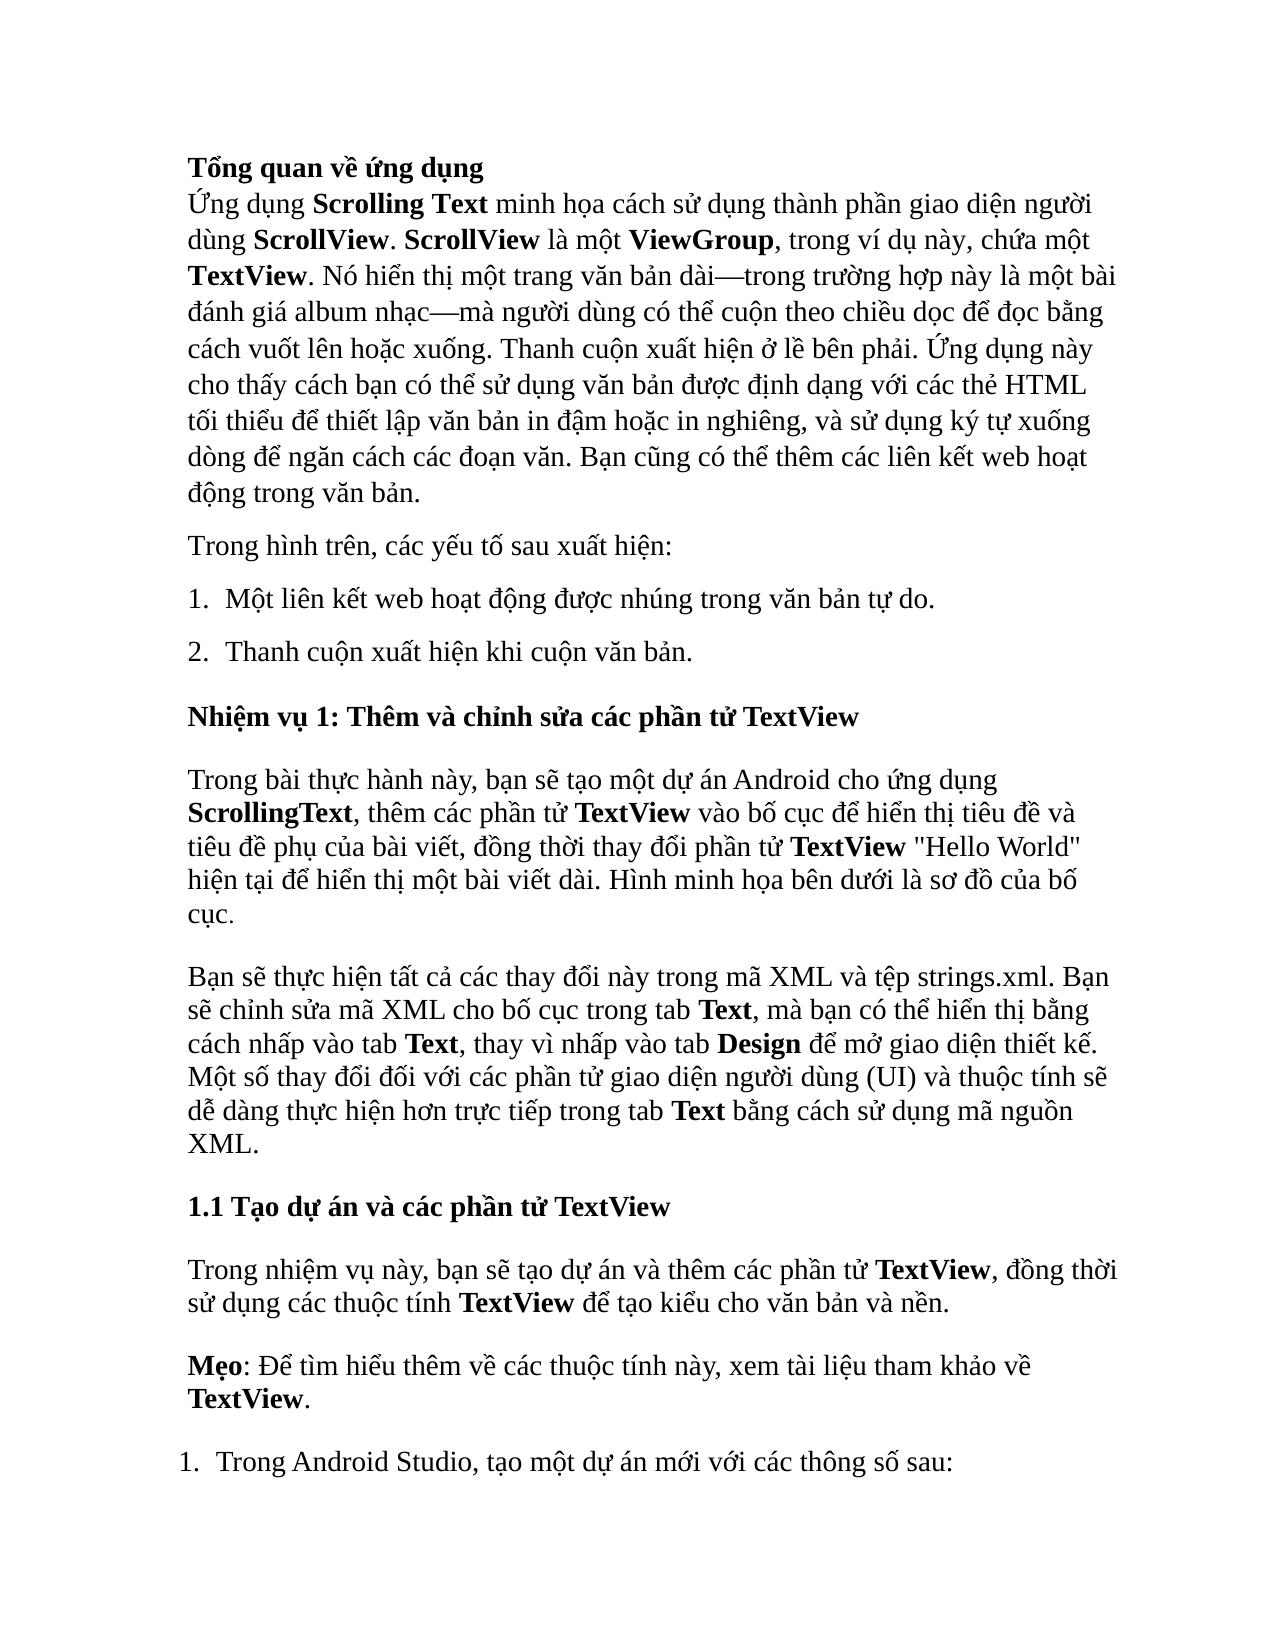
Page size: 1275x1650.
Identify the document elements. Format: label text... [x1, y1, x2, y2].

list Một liên kết web hoạt động được nhúng trong văn bản tự do. [187, 581, 1125, 614]
text 1.1 Tạo dự án và các phần tử TextView [187, 1189, 1125, 1223]
text Mẹo: Để tìm hiểu thêm về các thuộc tính này, xem tài liệu tham khảo về TextView. [187, 1348, 1125, 1415]
text Bạn sẽ thực hiện tất cả các thay đổi này trong mã XML và tệp strings.xml. Bạn sẽ chỉnh sửa mã XML cho bố cục trong tab Text, mà bạn có thể hiển thị bằng cách nhấp vào tab Text, thay vì nhấp vào tab Design để mở giao diện thiết kế. Một số thay đổi đối với các phần tử giao diện người dùng (UI) và thuộc tính sẽ dễ dàng thực hiện hơn trực tiếp trong tab Text bằng cách sử dụng mã nguồn XML. [187, 959, 1125, 1160]
text Tổng quan về ứng dụng Ứng dụng Scrolling Text minh họa cách sử dụng thành phần giao diện người dùng ScrollView. ScrollView là một ViewGroup, trong ví dụ này, chứa một TextView. Nó hiển thị một trang văn bản dài—trong trường hợp này là một bài đánh giá album nhạc—mà người dùng có thể cuộn theo chiều dọc để đọc bằng cách vuốt lên hoặc xuống. Thanh cuộn xuất hiện ở lề bên phải. Ứng dụng này cho thấy cách bạn có thể sử dụng văn bản được định dạng với các thẻ HTML tối thiểu để thiết lập văn bản in đậm hoặc in nghiêng, và sử dụng ký tự xuống dòng để ngăn cách các đoạn văn. Bạn cũng có thể thêm các liên kết web hoạt động trong văn bản. [187, 150, 1125, 509]
list Trong Android Studio, tạo một dự án mới với các thông số sau: [178, 1444, 1125, 1478]
text Trong nhiệm vụ này, bạn sẽ tạo dự án và thêm các phần tử TextView, đồng thời sử dụng các thuộc tính TextView để tạo kiểu cho văn bản và nền. [187, 1252, 1125, 1319]
text Trong hình trên, các yếu tố sau xuất hiện: [187, 528, 1125, 562]
text Trong bài thực hành này, bạn sẽ tạo một dự án Android cho ứng dụng ScrollingText, thêm các phần tử TextView vào bố cục để hiển thị tiêu đề và tiêu đề phụ của bài viết, đồng thời thay đổi phần tử TextView "Hello World" hiện tại để hiển thị một bài viết dài. Hình minh họa bên dưới là sơ đồ của bố cục. [187, 762, 1125, 929]
list Thanh cuộn xuất hiện khi cuộn văn bản. [187, 634, 1125, 667]
text Nhiệm vụ 1: Thêm và chỉnh sửa các phần tử TextView [187, 699, 1125, 733]
